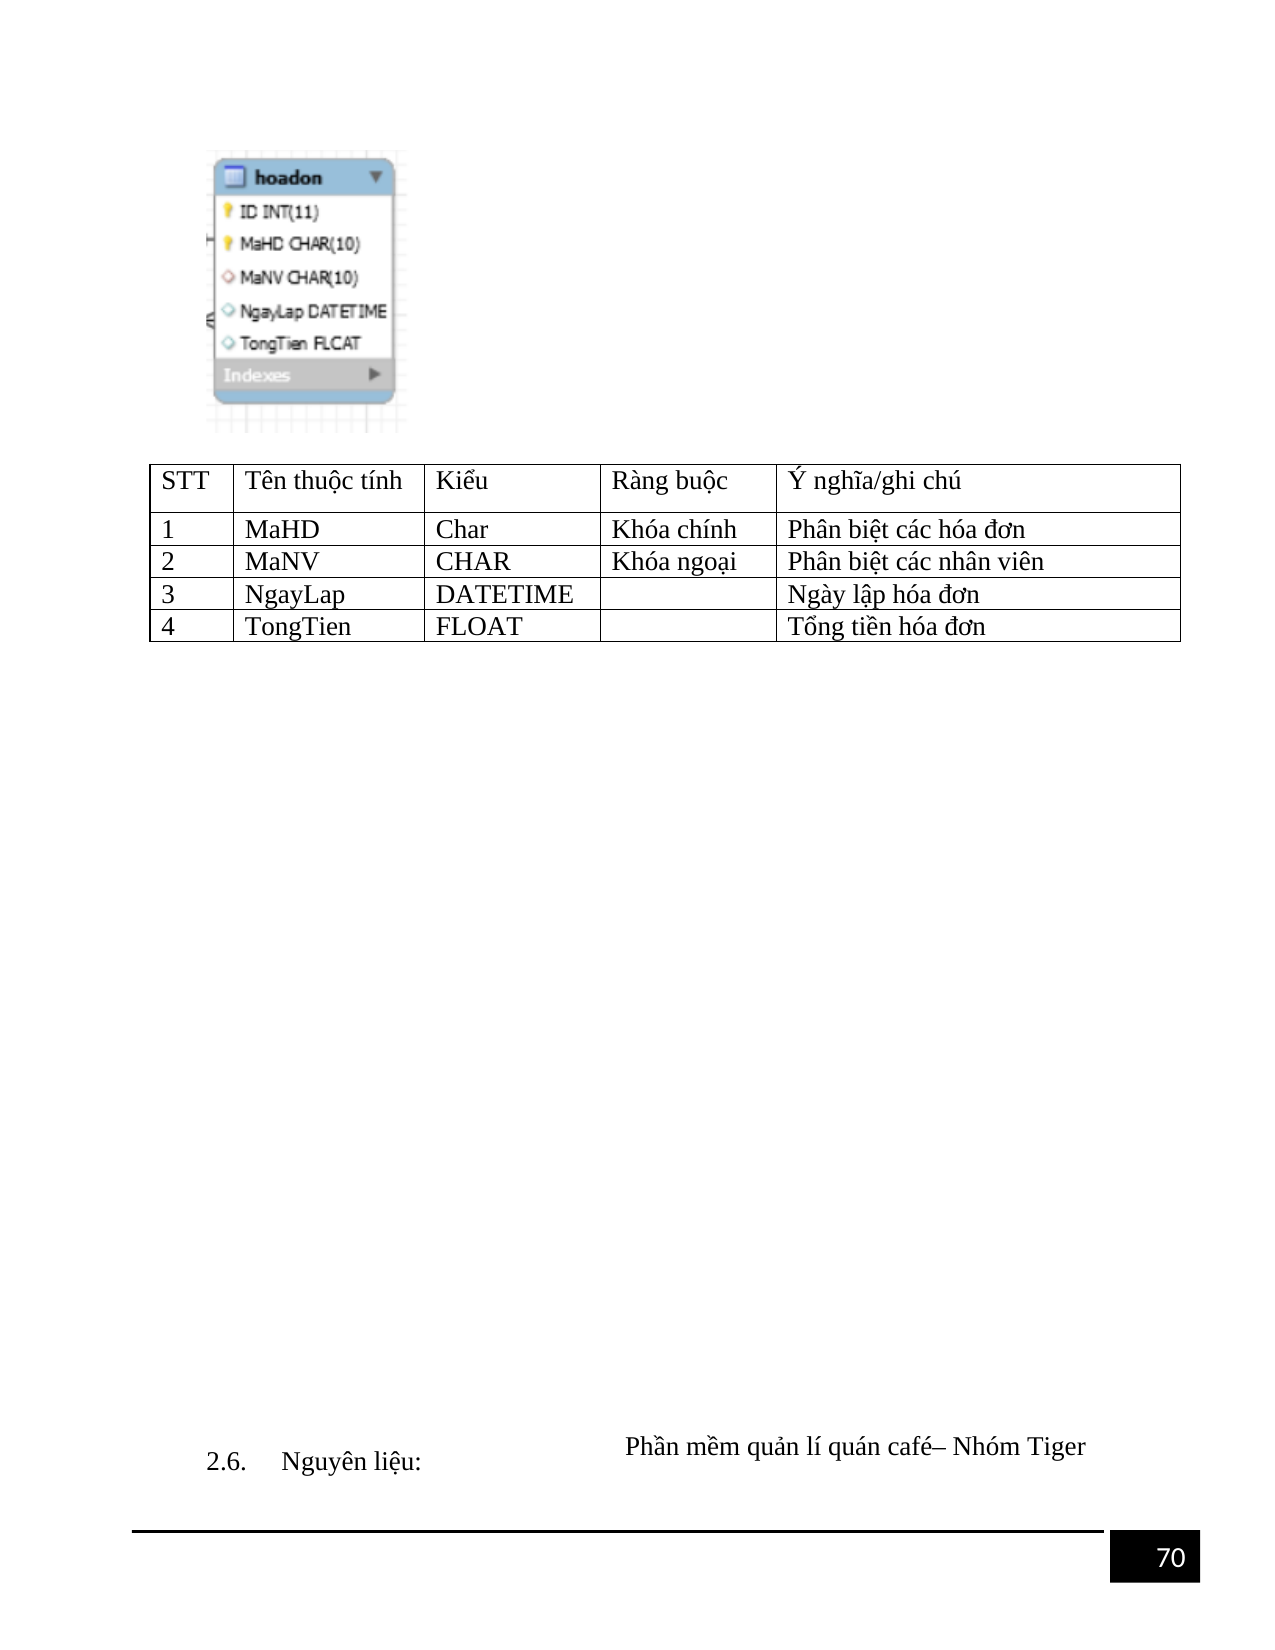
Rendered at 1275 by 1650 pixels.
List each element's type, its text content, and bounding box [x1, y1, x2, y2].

table_header Ràng buộc [601, 465, 776, 512]
table_cell NgayLap [234, 578, 424, 609]
picture [206, 150, 413, 433]
table_cell MaHD [234, 513, 424, 544]
table_cell Char [425, 513, 600, 544]
table_cell CHAR [425, 546, 600, 577]
table_cell Khóa chính [601, 513, 776, 544]
table_cell MaNV [234, 546, 424, 577]
table_cell Tổng tiền hóa đơn [777, 610, 1180, 641]
table_cell 2 [151, 546, 233, 577]
table_cell 1 [151, 513, 233, 544]
table_cell Khóa ngoại [601, 546, 776, 577]
list Nguyên liệu: [206, 1445, 1125, 1477]
table_cell [601, 578, 776, 609]
table_cell DATETIME [425, 578, 600, 609]
table_header Tên thuộc tính [234, 465, 424, 512]
table_header Kiểu [425, 465, 600, 512]
table_cell TongTien [234, 610, 424, 641]
table_cell 3 [151, 578, 233, 609]
table_cell Ngày lập hóa đơn [777, 578, 1180, 609]
table_cell FLOAT [425, 610, 600, 641]
table_cell Phân biệt các nhân viên [777, 546, 1180, 577]
table_header Ý nghĩa/ghi chú [777, 465, 1180, 512]
table_header STT [151, 465, 233, 512]
table_cell 4 [151, 610, 233, 641]
table_cell Phân biệt các hóa đơn [777, 513, 1180, 544]
table_cell [601, 610, 776, 641]
